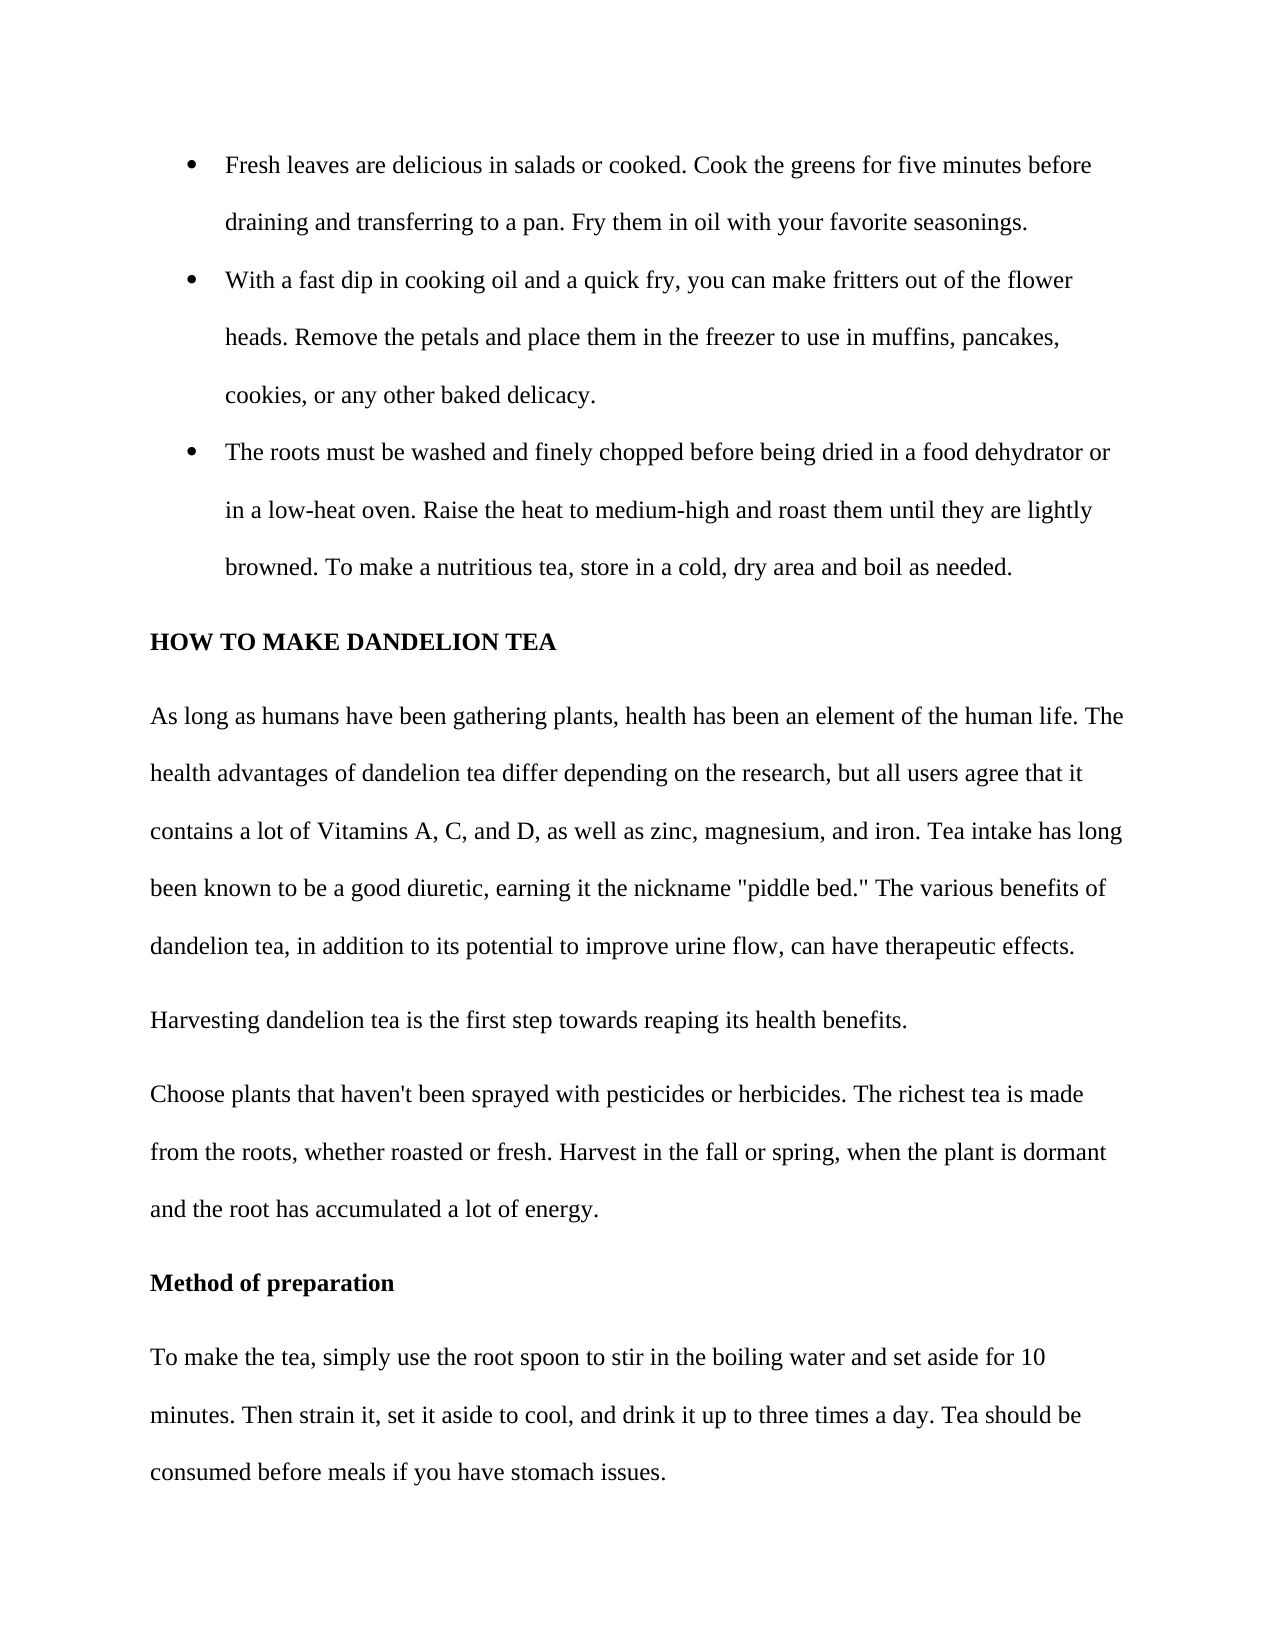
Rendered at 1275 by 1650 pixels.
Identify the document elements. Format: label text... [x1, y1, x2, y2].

text To make the tea, simply use the root spoon to stir in the boiling water and set aside for 10 minutes. Then strain it, set it aside to cool, and drink it up to three times a day. Tea should be consumed before meals if you have stomach issues. [150, 1342, 1125, 1486]
text Method of preparation [150, 1268, 1125, 1297]
text Harvesting dandelion tea is the first step towards reaping its health benefits. [150, 1005, 1125, 1034]
list With a fast dip in cooking oil and a quick fry, you can make fritters out of the flower heads. Remove the petals and place them in the freezer to use in muffins, pancakes, cookies, or any other baked delicacy. [187, 265, 1125, 409]
list Fresh leaves are delicious in salads or cooked. Cook the greens for five minutes before draining and transferring to a pan. Fry them in oil with your favorite seasonings. [187, 150, 1125, 236]
text As long as humans have been gathering plants, health has been an element of the human life. The health advantages of dandelion tea differ depending on the research, but all users agree that it contains a lot of Vitamins A, C, and D, as well as zinc, magnesium, and iron. Tea intake has long been known to be a good diuretic, earning it the nickname "piddle bed." The various benefits of dandelion tea, in addition to its potential to improve urine flow, can have therapeutic effects. [150, 701, 1125, 959]
text HOW TO MAKE DANDELION TEA [150, 627, 1125, 655]
list The roots must be washed and finely chopped before being dried in a food dehydrator or in a low-heat oven. Raise the heat to medium-high and roast them until they are lightly browned. To make a nutritious tea, store in a cold, dry area and boil as needed. [187, 437, 1125, 581]
text Choose plants that haven't been sprayed with pesticides or herbicides. The richest tea is made from the roots, whether roasted or fresh. Harvest in the fall or spring, when the plant is dormant and the root has accumulated a lot of energy. [150, 1079, 1125, 1223]
